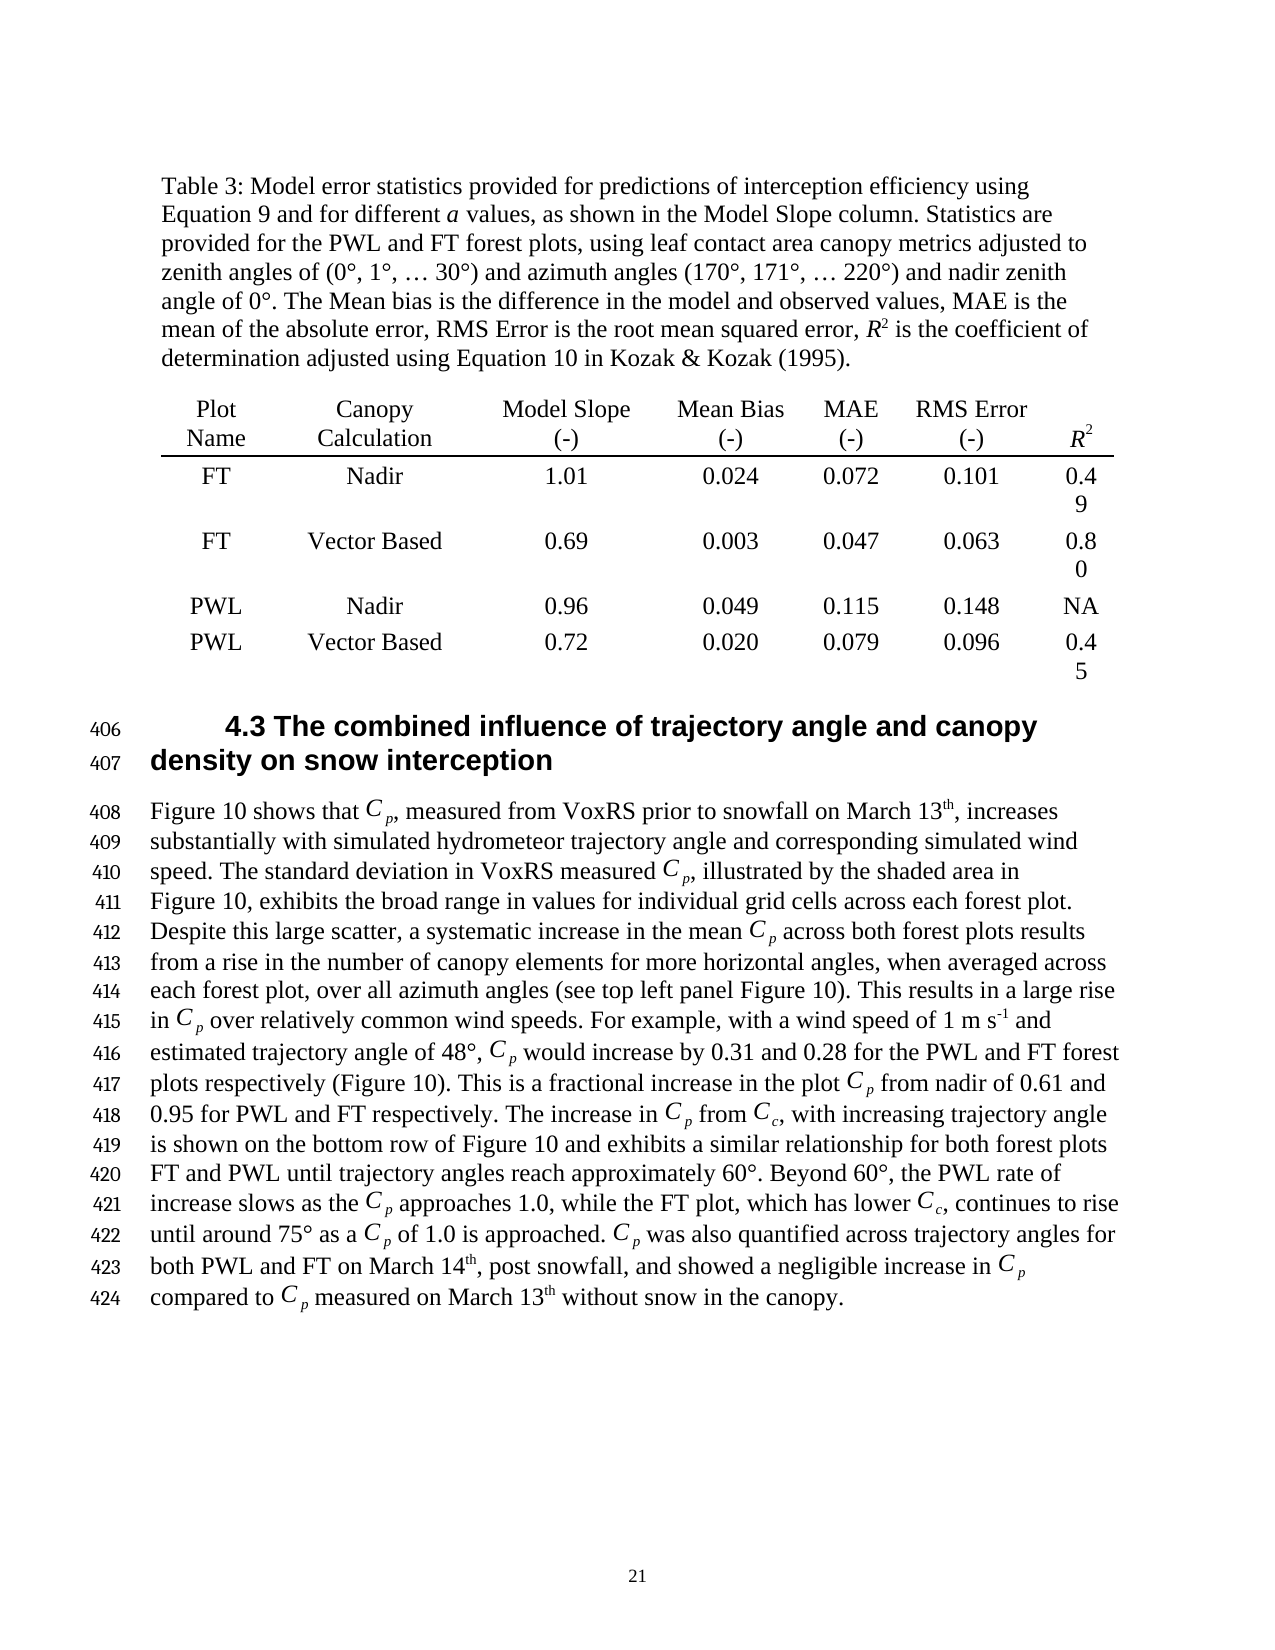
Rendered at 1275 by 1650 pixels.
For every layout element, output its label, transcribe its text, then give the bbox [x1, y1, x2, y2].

table_header Table 3: Model error statistics provided for predictions of interception efficiency using Equation 9 and for different values, as shown in the Model Slope column. Statistics are provided for the PWL and FT forest plots, using leaf contact area canopy metrics adjusted to zenith angles of (0°, 1°, … 30°) and azimuth angles (170°, 171°, … 220°) and nadir zenith angle of 0°. The Mean bias is the difference in the model and observed values, MAE is the mean of the absolute error, RMS Error is the root mean squared error, R2 is the coefficient of determination adjusted using Equation 10 in Kozak & Kozak (1995). [150, 150, 1125, 688]
subtitle 4.3 The combined influence of trajectory angle and canopy density on snow interception [150, 709, 1125, 776]
text Figure 10 shows that , measured from VoxRS prior to snowfall on March 13th, increases substantially with simulated hydrometeor trajectory angle and corresponding simulated wind speed. The standard deviation in VoxRS measured , illustrated by the shaded area in Figure 10, exhibits the broad range in values for individual grid cells across each forest plot. Despite this large scatter, a systematic increase in the mean across both forest plots results from a rise in the number of canopy elements for more horizontal angles, when averaged across each forest plot, over all azimuth angles (see top left panel Figure 10). This results in a large rise in over relatively common wind speeds. For example, with a wind speed of 1 m s-1 and estimated trajectory angle of 48°, would increase by 0.31 and 0.28 for the PWL and FT forest plots respectively (Figure 10). This is a fractional increase in the plot from nadir of 0.61 and 0.95 for PWL and FT respectively. The increase in from , with increasing trajectory angle is shown on the bottom row of Figure 10 and exhibits a similar relationship for both forest plots FT and PWL until trajectory angles reach approximately 60°. Beyond 60°, the PWL rate of increase slows as the approaches 1.0, while the FT plot, which has lower , continues to rise until around 75° as a of 1.0 is approached. was also quantified across trajectory angles for both PWL and FT on March 14th, post snowfall, and showed a negligible increase in compared to measured on March 13th without snow in the canopy. [150, 795, 1125, 1312]
